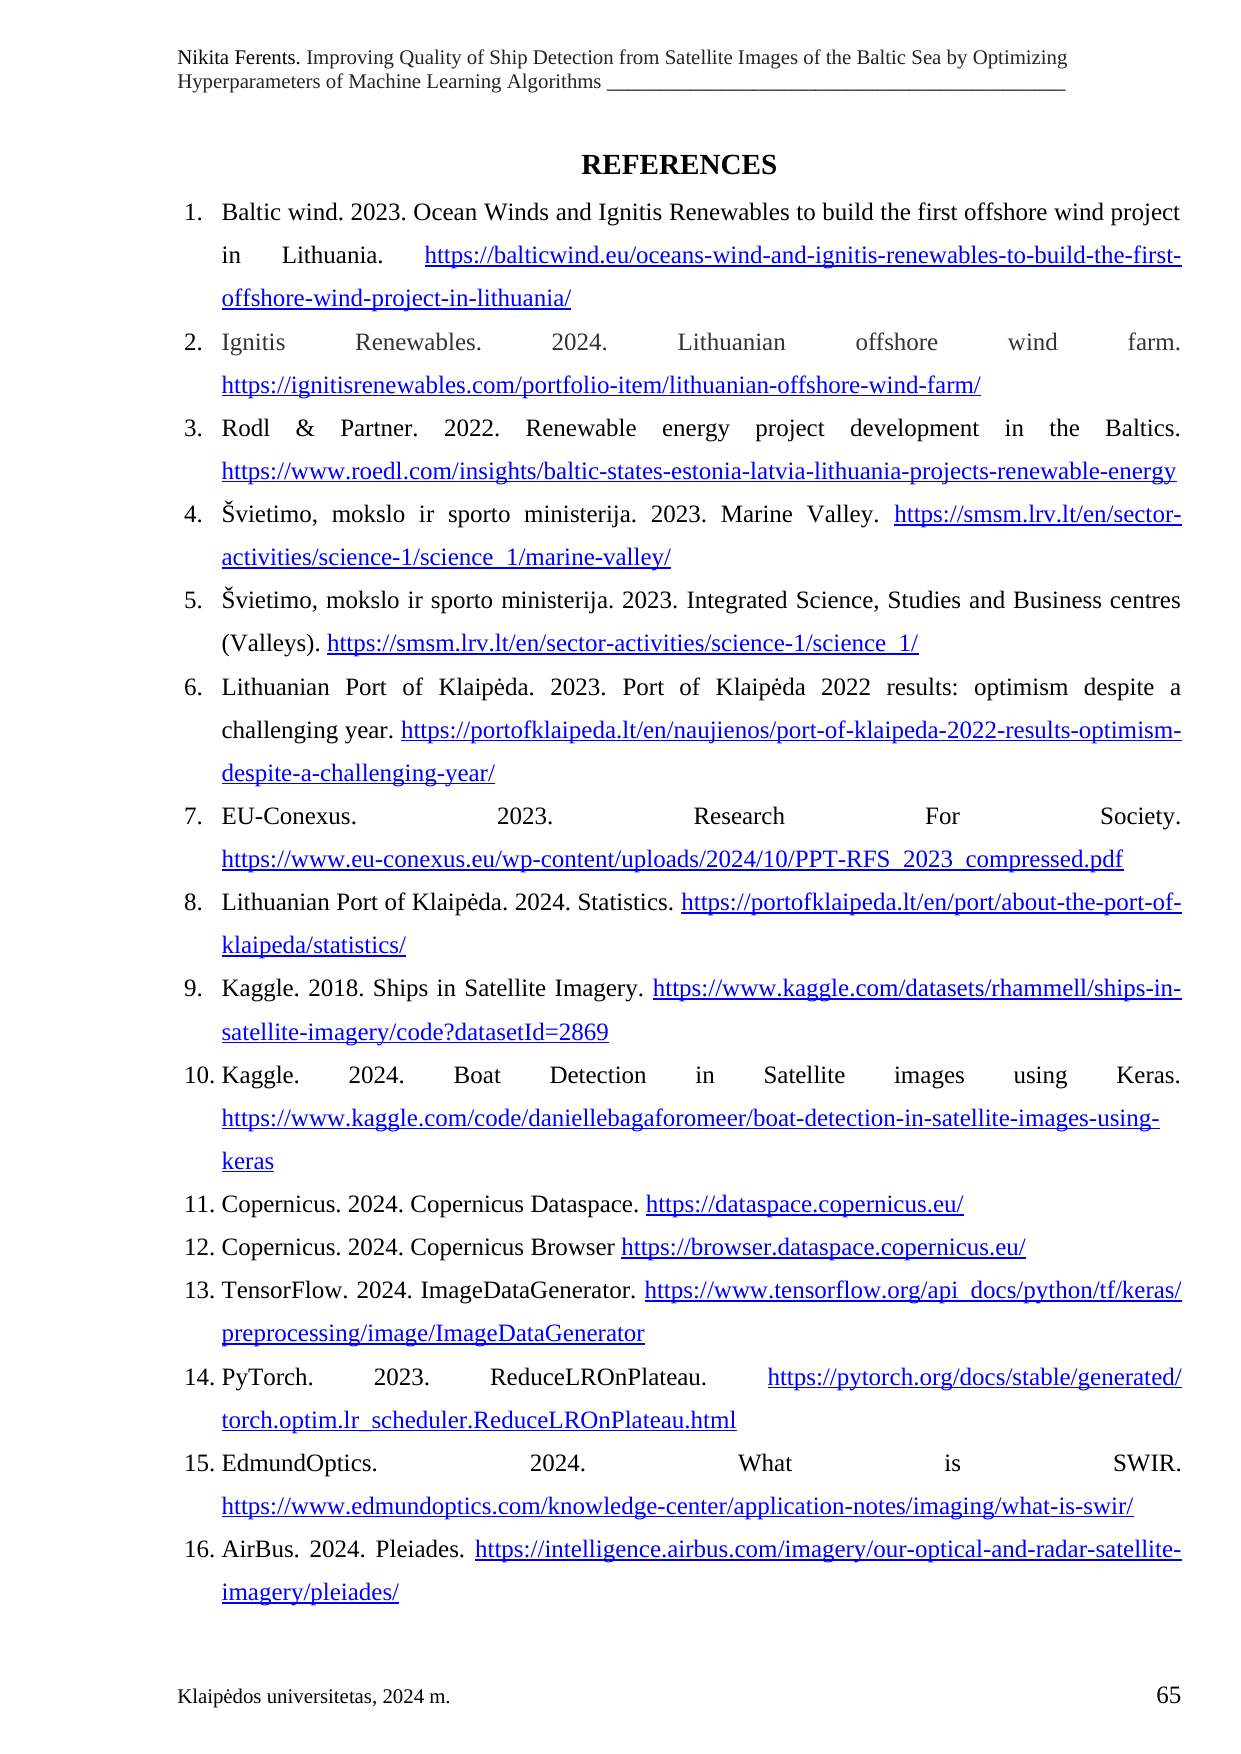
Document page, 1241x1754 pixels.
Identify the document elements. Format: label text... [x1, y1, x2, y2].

list TensorFlow. 2024. ImageDataGenerator. https://www.tensorflow.org/api_docs/python/tf/keras/ preprocessing/image/ImageDataGenerator [184, 1275, 1182, 1347]
list Kaggle. 2018. Ships in Satellite Imagery. https://www.kaggle.com/datasets/rhammell/ships-in-satellite-imagery/code?datasetId=2869 [184, 973, 1182, 1045]
list Kaggle. 2024. Boat Detection in Satellite images using Keras. https://www.kaggle.com/code/daniellebagaforomeer/boat-detection-in-satellite-images-using-keras [184, 1060, 1182, 1175]
list Švietimo, mokslo ir sporto ministerija. 2023. Integrated Science, Studies and Business centres (Valleys). https://smsm.lrv.lt/en/sector-activities/science-1/science_1/ [184, 585, 1182, 657]
list Lithuanian Port of Klaipėda. 2024. Statistics. https://portofklaipeda.lt/en/port/about-the-port-of-klaipeda/statistics/ [184, 887, 1182, 959]
list Rodl & Partner. 2022. Renewable energy project development in the Baltics. https://www.roedl.com/insights/baltic-states-estonia-latvia-lithuania-projects-renewable-energy [184, 413, 1182, 485]
list Švietimo, mokslo ir sporto ministerija. 2023. Marine Valley. https://smsm.lrv.lt/en/sector-activities/science-1/science_1/marine-valley/ [184, 499, 1182, 571]
subtitle REFERENCES [177, 147, 1182, 180]
list Copernicus. 2024. Copernicus Browser https://browser.dataspace.copernicus.eu/ [184, 1232, 1182, 1261]
list Baltic wind. 2023. Ocean Winds and Ignitis Renewables to build the first offshore wind project in Lithuania. https://balticwind.eu/oceans-wind-and-ignitis-renewables-to-build-the-first-offshore-wind-project-in-lithuania/ [184, 197, 1182, 312]
list EdmundOptics. 2024. What is SWIR. https://www.edmundoptics.com/knowledge-center/application-notes/imaging/what-is-swir/ [184, 1448, 1182, 1520]
list AirBus. 2024. Pleiades. https://intelligence.airbus.com/imagery/our-optical-and-radar-satellite-imagery/pleiades/ [184, 1534, 1182, 1606]
list Copernicus. 2024. Copernicus Dataspace. https://dataspace.copernicus.eu/ [184, 1189, 1182, 1218]
list PyTorch. 2023. ReduceLROnPlateau. https://pytorch.org/docs/stable/generated/ torch.optim.lr_scheduler.ReduceLROnPlateau.html [184, 1362, 1182, 1433]
list EU-Conexus. 2023. Research For Society. https://www.eu-conexus.eu/wp-content/uploads/2024/10/PPT-RFS_2023_compressed.pdf [184, 801, 1182, 873]
list Lithuanian Port of Klaipėda. 2023. Port of Klaipėda 2022 results: optimism despite a challenging year. https://portofklaipeda.lt/en/naujienos/port-of-klaipeda-2022-results-optimism-despite-a-challenging-year/ [184, 672, 1182, 787]
list Ignitis Renewables. 2024. Lithuanian offshore wind farm. https://ignitisrenewables.com/portfolio-item/lithuanian-offshore-wind-farm/ [184, 327, 1182, 398]
